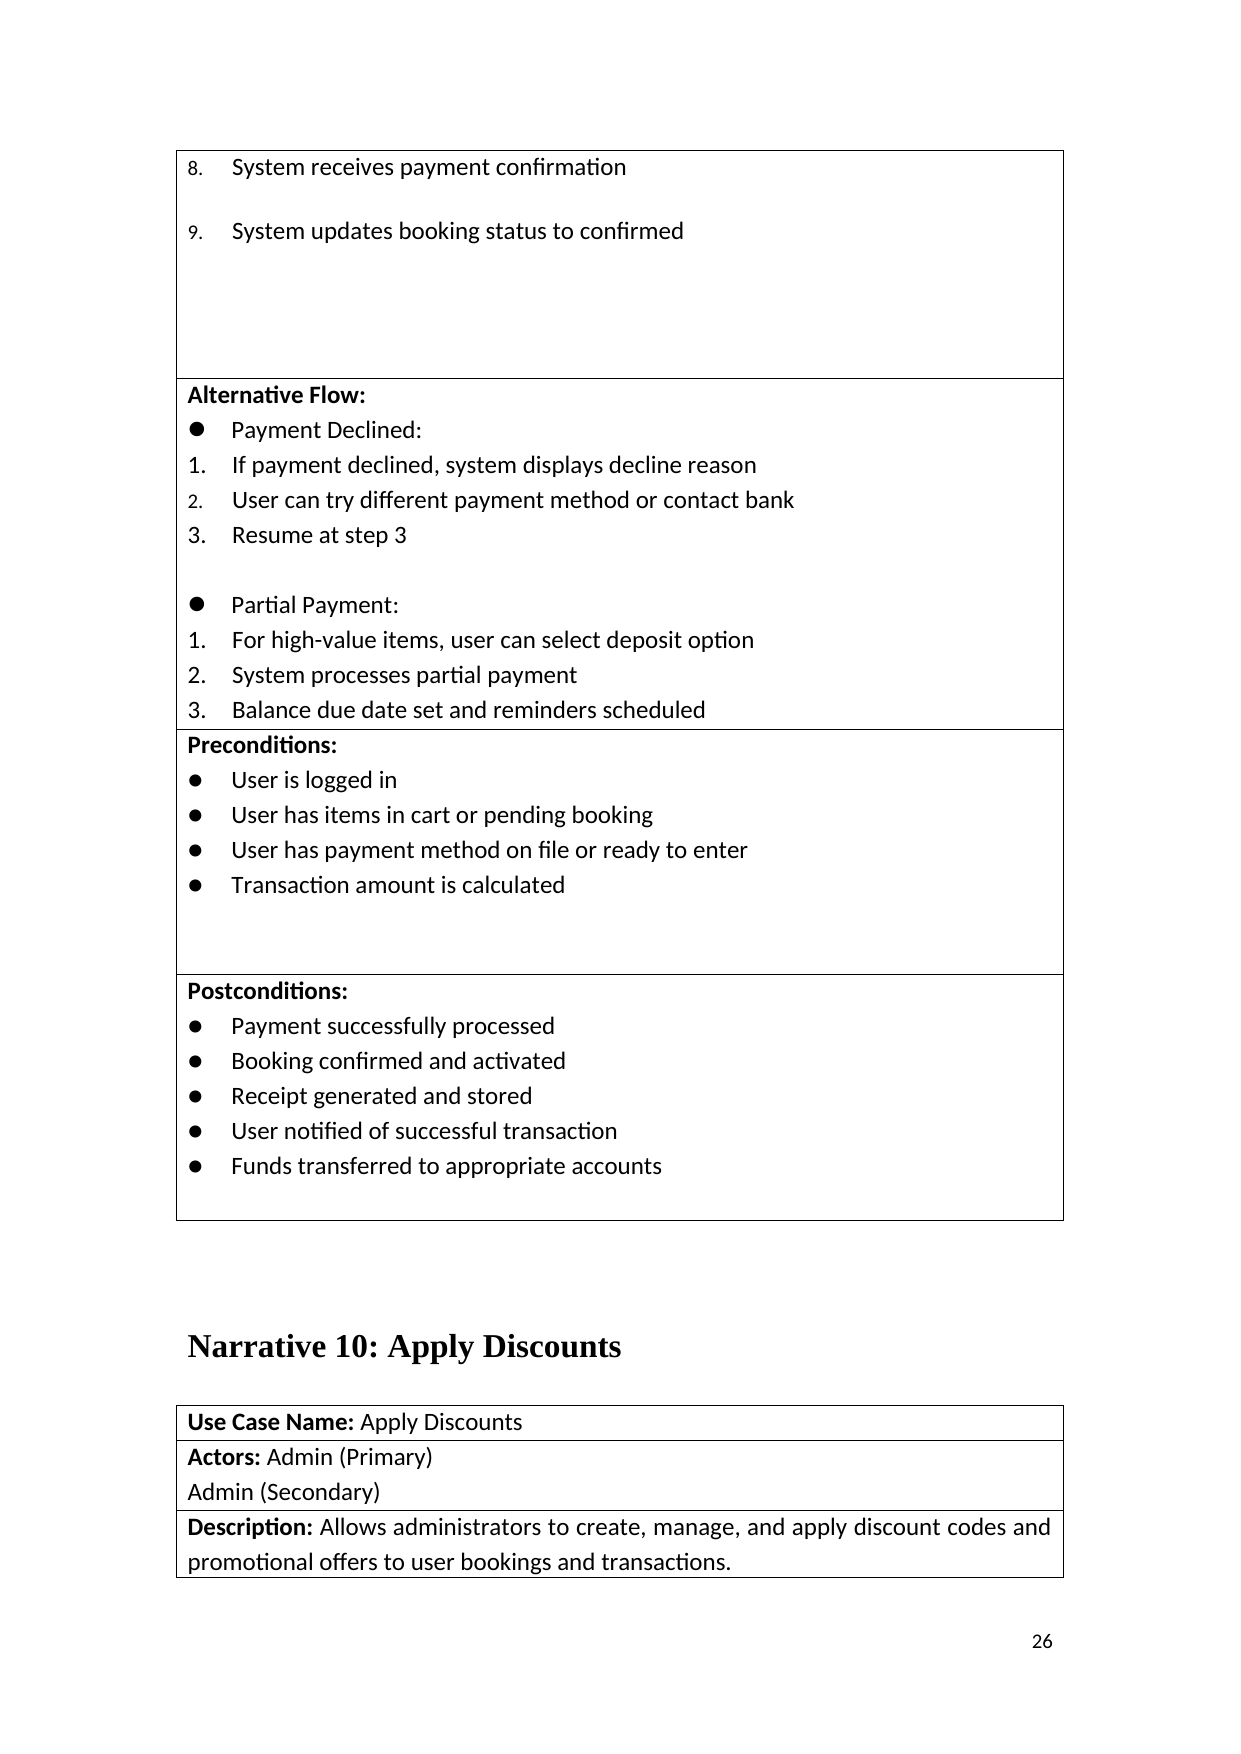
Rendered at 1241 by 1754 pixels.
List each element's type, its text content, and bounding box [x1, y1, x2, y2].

text Narrative 10: Apply Discounts [187, 1326, 1053, 1364]
table_header Use Case Name: Apply Discounts [177, 1406, 1063, 1440]
table_cell Postconditions: Payment successfully processed Booking confirmed and activated Receipt generated and stored User notified of successful transaction Funds transferred to appropriate accounts [177, 975, 1063, 1220]
table_cell Preconditions: User is logged in User has items in cart or pending booking User has payment method on file or ready to enter Transaction amount is calculated [177, 730, 1063, 974]
table_cell Actors: Admin (Primary) Admin (Secondary) [177, 1441, 1063, 1510]
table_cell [177, 151, 1063, 378]
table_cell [177, 1511, 1063, 1577]
table_cell Alternative Flow: Payment Declined: If payment declined, system displays decline reason User can try different payment method or contact bank Resume at step 3 Partial Payment: For high-value items, user can select deposit option System processes partial payment Balance due date set and reminders scheduled [177, 379, 1063, 728]
